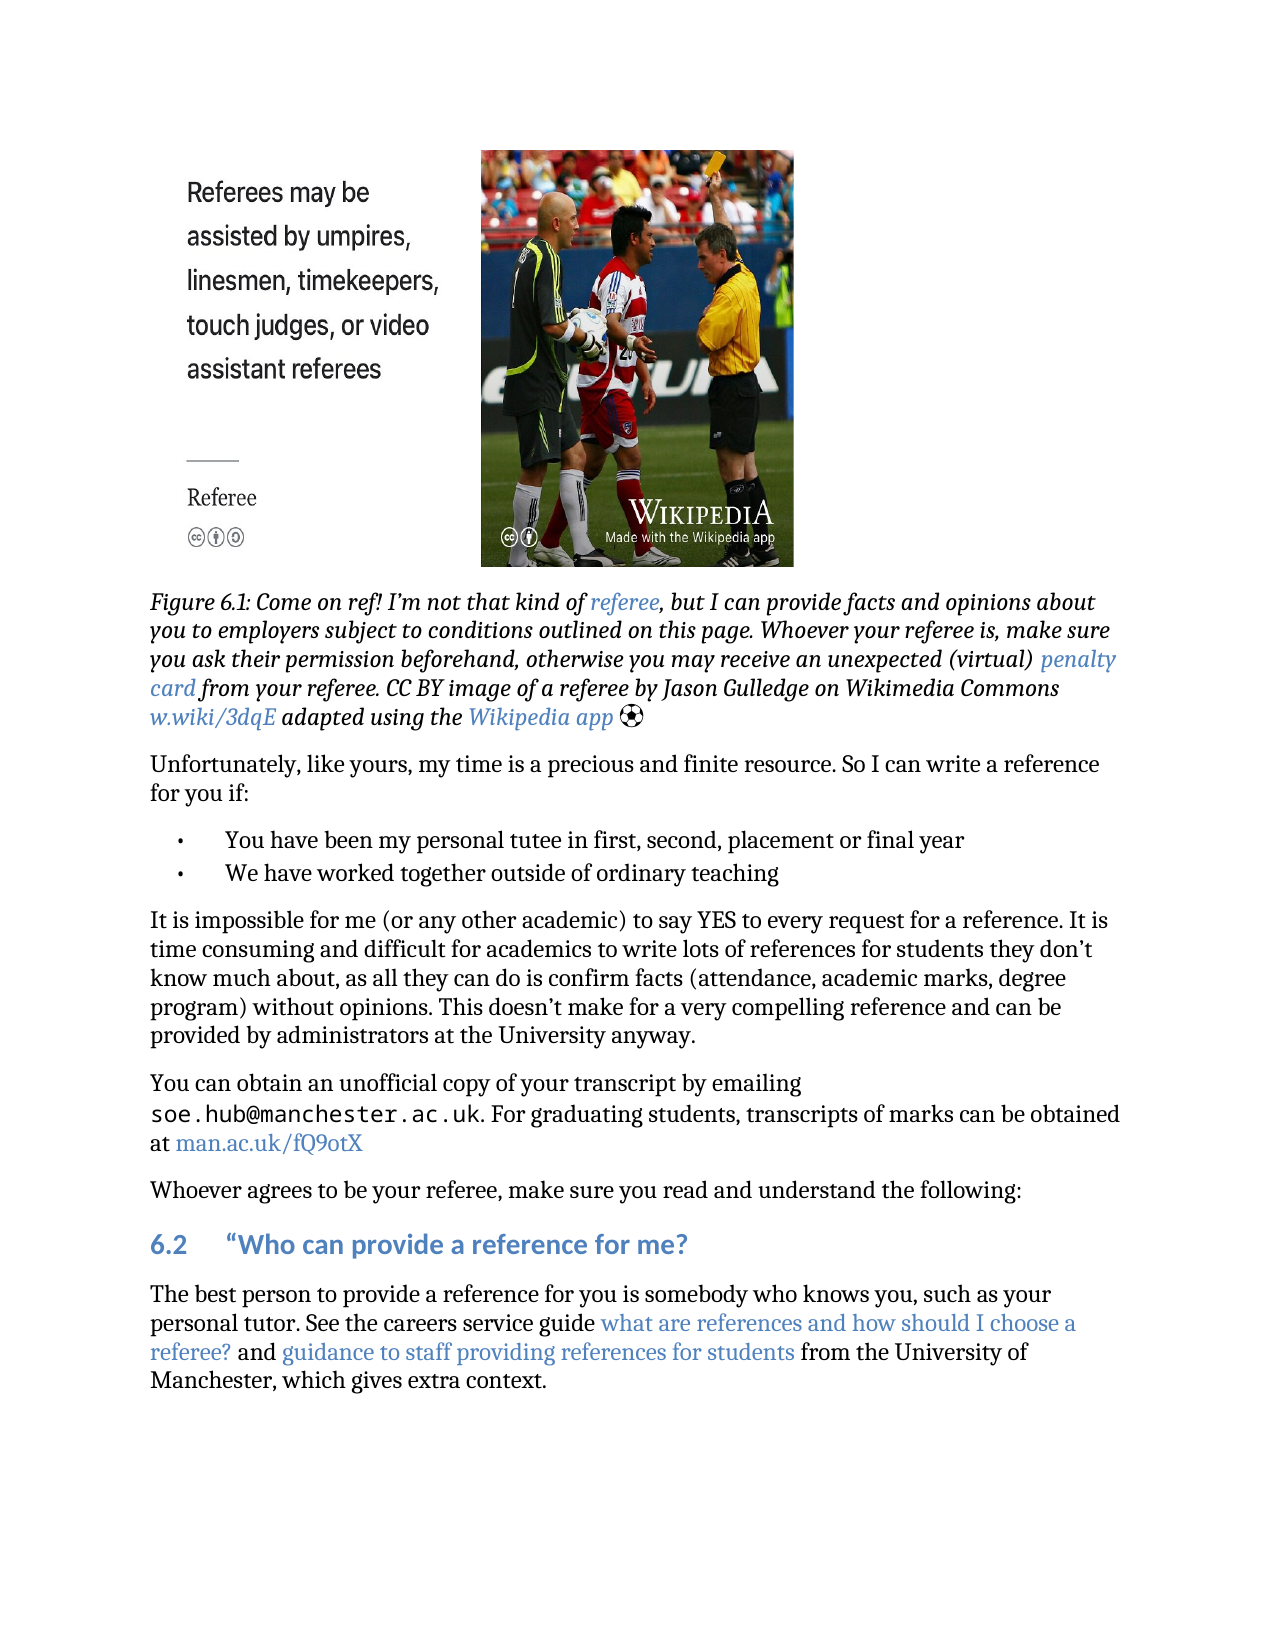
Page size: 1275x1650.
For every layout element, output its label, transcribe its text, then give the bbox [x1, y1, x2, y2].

text Whoever agrees to be your referee, make sure you read and understand the following: [150, 1176, 1125, 1205]
list You have been my personal tutee in first, second, placement or final year [175, 826, 1125, 855]
text The best person to provide a reference for you is somebody who knows you, such as your personal tutor. See the careers service guide what are references and how should I choose a referee? and guidance to staff providing references for students from the University of Manchester, which gives extra context. [150, 1280, 1125, 1395]
text You can obtain an unofficial copy of your transcript by emailing soe.hub@manchester.ac.uk. For graduating students, transcripts of marks can be obtained at man.ac.uk/fQ9otX [150, 1069, 1125, 1157]
picture [168, 150, 794, 567]
subtitle 6.2 “Who can provide a reference for me? [150, 1226, 1125, 1261]
text Unfortunately, like yours, my time is a precious and finite resource. So I can write a reference for you if: [150, 750, 1125, 807]
list We have worked together outside of ordinary teaching [175, 859, 1125, 887]
text It is impossible for me (or any other academic) to say YES to every request for a reference. It is time consuming and difficult for academics to write lots of references for students they don’t know much about, as all they can do is confirm facts (attendance, academic marks, degree program) without opinions. This doesn’t make for a very compelling reference and can be provided by administrators at the University anyway. [150, 906, 1125, 1050]
text Figure 6.1: Come on ref! I’m not that kind of referee, but I can provide facts and opinions about you to employers subject to conditions outlined on this page. Whoever your referee is, make sure you ask their permission beforehand, otherwise you may receive an unexpected (virtual) penalty card from your referee. CC BY image of a referee by Jason Gulledge on Wikimedia Commons w.wiki/3dqE adapted using the Wikipedia app ⚽️ [150, 587, 1125, 731]
